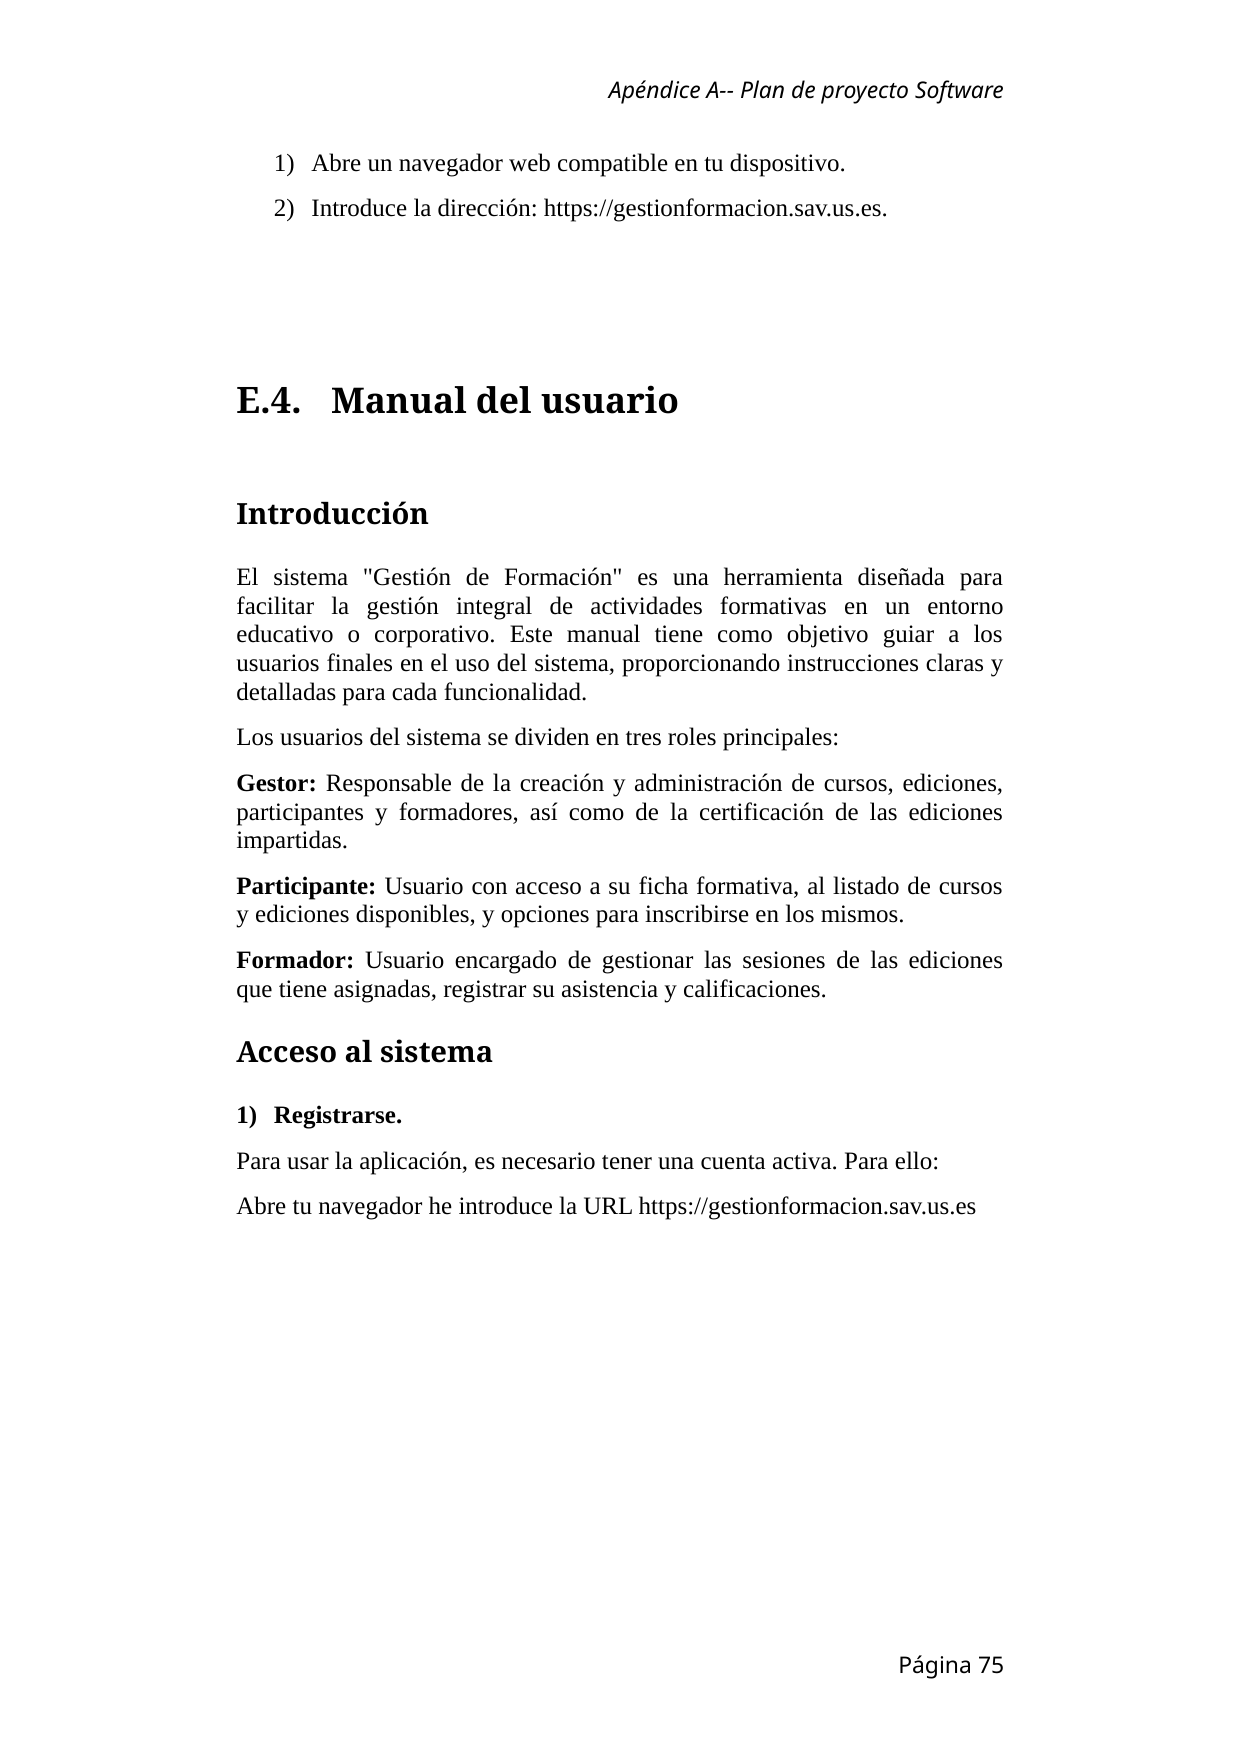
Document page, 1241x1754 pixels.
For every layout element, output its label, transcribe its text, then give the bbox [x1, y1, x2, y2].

list Introduce la dirección: https://gestionformacion.sav.us.es. [274, 193, 1004, 222]
text Participante: Usuario con acceso a su ficha formativa, al listado de cursos y ediciones disponibles, y opciones para inscribirse en los mismos. [236, 871, 1004, 928]
text Gestor: Responsable de la creación y administración de cursos, ediciones, participantes y formadores, así como de la certificación de las ediciones impartidas. [236, 768, 1004, 854]
text Abre tu navegador he introduce la URL https://gestionformacion.sav.us.es [236, 1191, 1004, 1220]
text El sistema "Gestión de Formación" es una herramienta diseñada para facilitar la gestión integral de actividades formativas en un entorno educativo o corporativo. Este manual tiene como objetivo guiar a los usuarios finales en el uso del sistema, proporcionando instrucciones claras y detalladas para cada funcionalidad. [236, 562, 1004, 706]
list Abre un navegador web compatible en tu dispositivo. [274, 148, 1004, 176]
subtitle Manual del usuario [236, 375, 1004, 424]
text Introducción [236, 493, 1004, 533]
text Acceso al sistema [236, 1032, 1004, 1071]
text Formador: Usuario encargado de gestionar las sesiones de las ediciones que tiene asignadas, registrar su asistencia y calificaciones. [236, 945, 1004, 1002]
text Para usar la aplicación, es necesario tener una cuenta activa. Para ello: [236, 1146, 1004, 1175]
list Registrarse. [236, 1101, 1004, 1129]
text Los usuarios del sistema se dividen en tres roles principales: [236, 722, 1004, 751]
